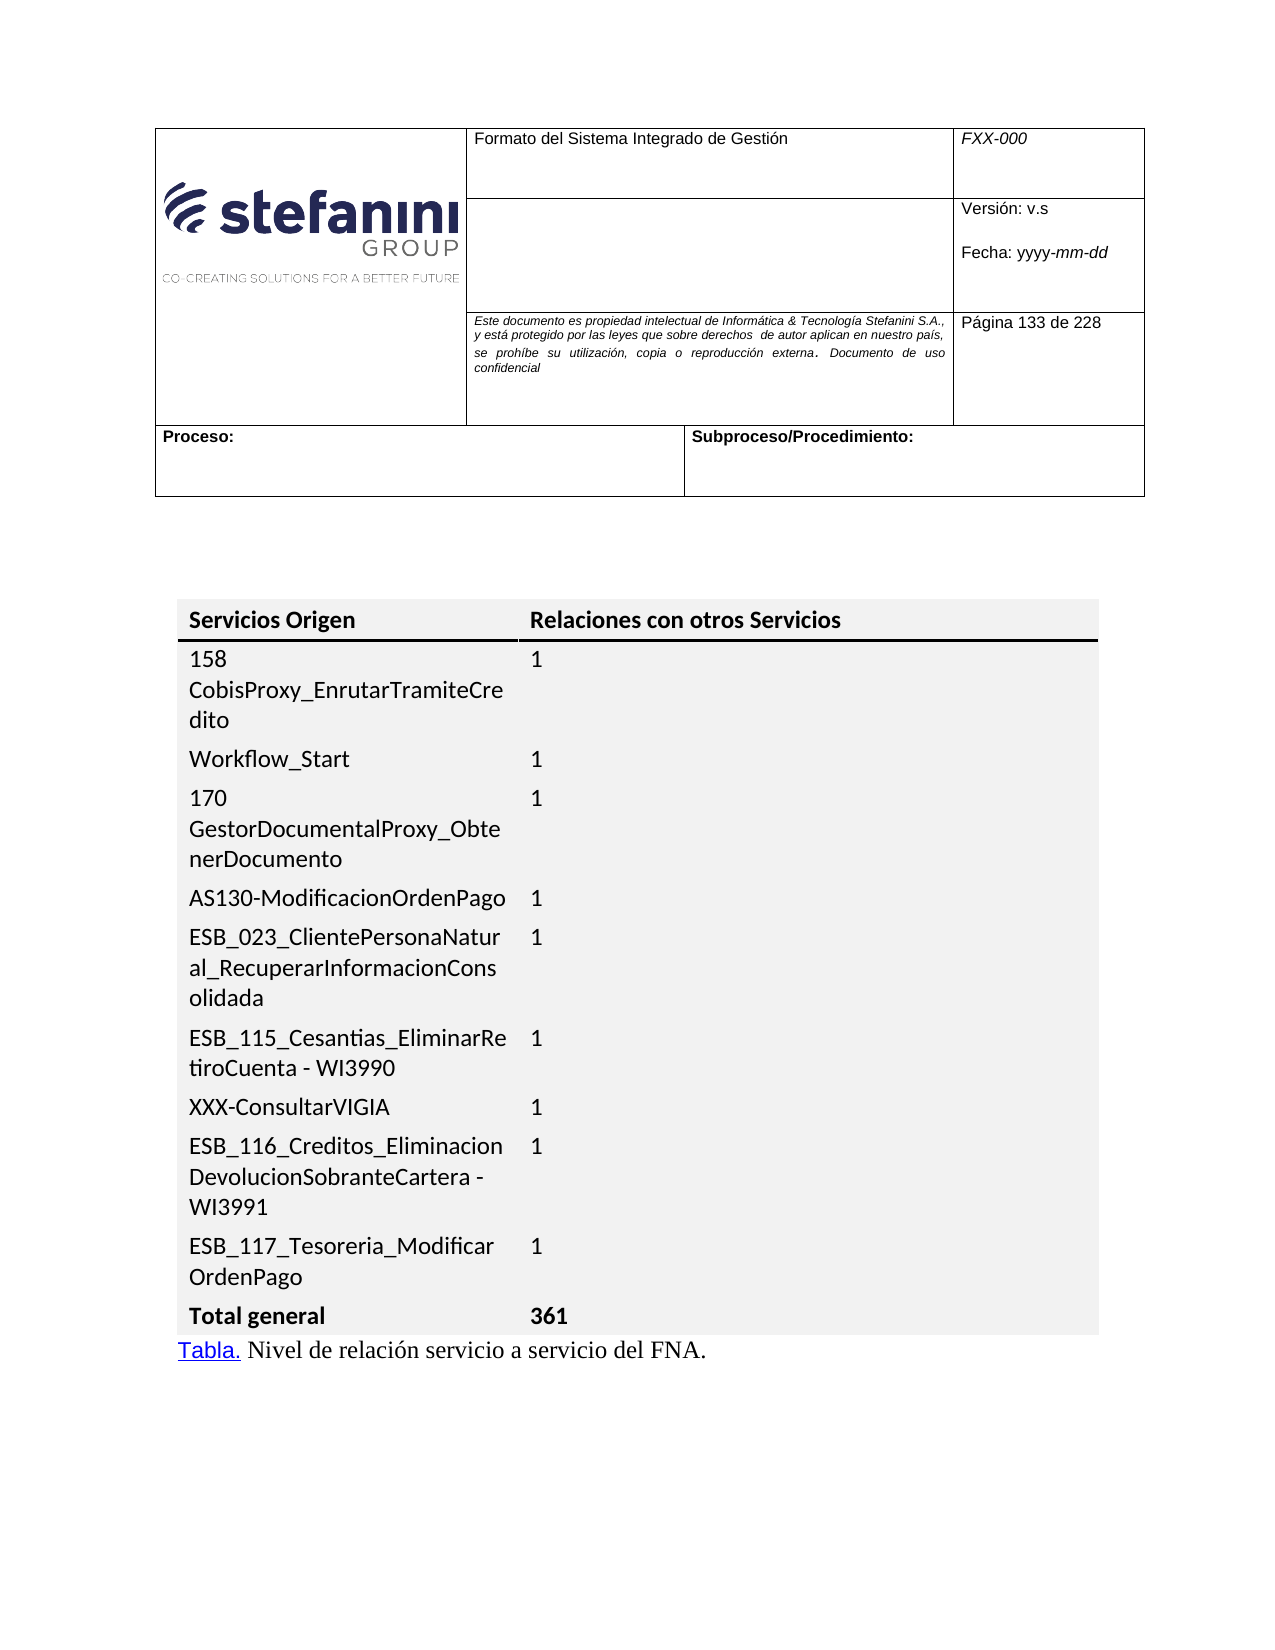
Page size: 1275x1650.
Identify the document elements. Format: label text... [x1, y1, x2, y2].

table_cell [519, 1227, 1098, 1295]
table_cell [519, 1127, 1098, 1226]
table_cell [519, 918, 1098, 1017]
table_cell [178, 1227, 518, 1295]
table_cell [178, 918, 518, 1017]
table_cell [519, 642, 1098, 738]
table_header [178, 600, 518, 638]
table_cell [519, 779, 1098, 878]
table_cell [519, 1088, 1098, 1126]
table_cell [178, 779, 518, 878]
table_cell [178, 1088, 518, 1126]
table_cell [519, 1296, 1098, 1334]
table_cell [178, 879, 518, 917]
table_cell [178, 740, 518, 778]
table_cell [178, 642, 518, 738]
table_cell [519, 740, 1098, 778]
text Tabla. Nivel de relación servicio a servicio del FNA. [177, 1335, 1098, 1364]
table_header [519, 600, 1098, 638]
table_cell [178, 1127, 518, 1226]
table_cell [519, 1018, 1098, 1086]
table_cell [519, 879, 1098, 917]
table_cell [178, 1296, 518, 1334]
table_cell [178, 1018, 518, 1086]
picture [162, 182, 460, 286]
